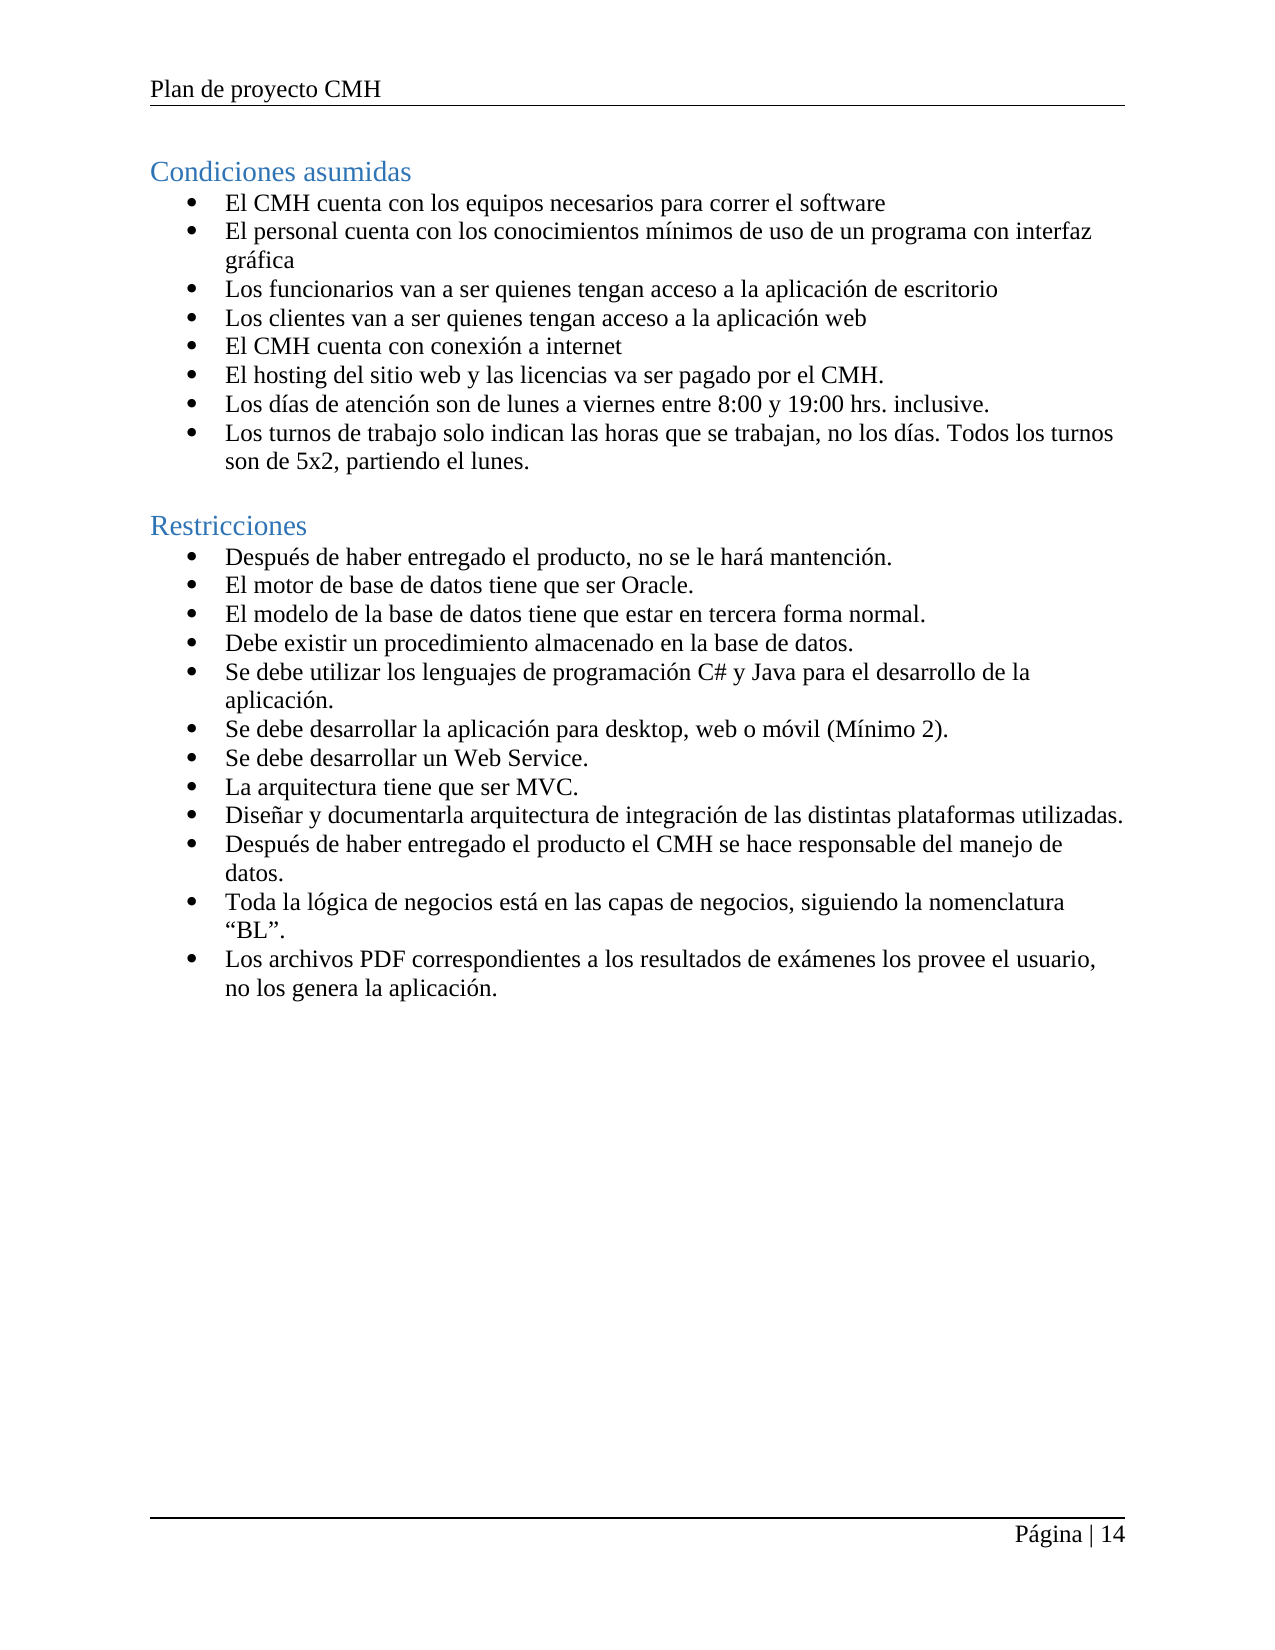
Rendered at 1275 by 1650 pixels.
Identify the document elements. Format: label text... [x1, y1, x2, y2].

list Los archivos PDF correspondientes a los resultados de exámenes los provee el usuario, no los genera la aplicación. [187, 944, 1125, 1002]
list Se debe desarrollar la aplicación para desktop, web o móvil (Mínimo 2). [187, 714, 1125, 743]
list Los funcionarios van a ser quienes tengan acceso a la aplicación de escritorio [187, 274, 1125, 303]
list El CMH cuenta con conexión a internet [187, 331, 1125, 360]
list Se debe utilizar los lenguajes de programación C# y Java para el desarrollo de la aplicación. [187, 657, 1125, 714]
subtitle Condiciones asumidas [150, 154, 1125, 188]
list Se debe desarrollar un Web Service. [187, 743, 1125, 772]
list Debe existir un procedimiento almacenado en la base de datos. [187, 628, 1125, 657]
list El CMH cuenta con los equipos necesarios para correr el software [187, 188, 1125, 216]
subtitle Restricciones [150, 508, 1125, 542]
list Los días de atención son de lunes a viernes entre 8:00 y 19:00 hrs. inclusive. [187, 389, 1125, 418]
list La arquitectura tiene que ser MVC. [187, 772, 1125, 800]
list Los turnos de trabajo solo indican las horas que se trabajan, no los días. Todos los turnos son de 5x2, partiendo el lunes. [187, 418, 1125, 475]
list El personal cuenta con los conocimientos mínimos de uso de un programa con interfaz gráfica [187, 216, 1125, 274]
list Los clientes van a ser quienes tengan acceso a la aplicación web [187, 303, 1125, 331]
list Después de haber entregado el producto, no se le hará mantención. [187, 542, 1125, 570]
list El hosting del sitio web y las licencias va ser pagado por el CMH. [187, 360, 1125, 389]
list El modelo de la base de datos tiene que estar en tercera forma normal. [187, 599, 1125, 628]
list Diseñar y documentarla arquitectura de integración de las distintas plataformas utilizadas. [187, 800, 1125, 829]
list Toda la lógica de negocios está en las capas de negocios, siguiendo la nomenclatura “BL”. [187, 887, 1125, 944]
list El motor de base de datos tiene que ser Oracle. [187, 570, 1125, 599]
list Después de haber entregado el producto el CMH se hace responsable del manejo de datos. [187, 829, 1125, 887]
